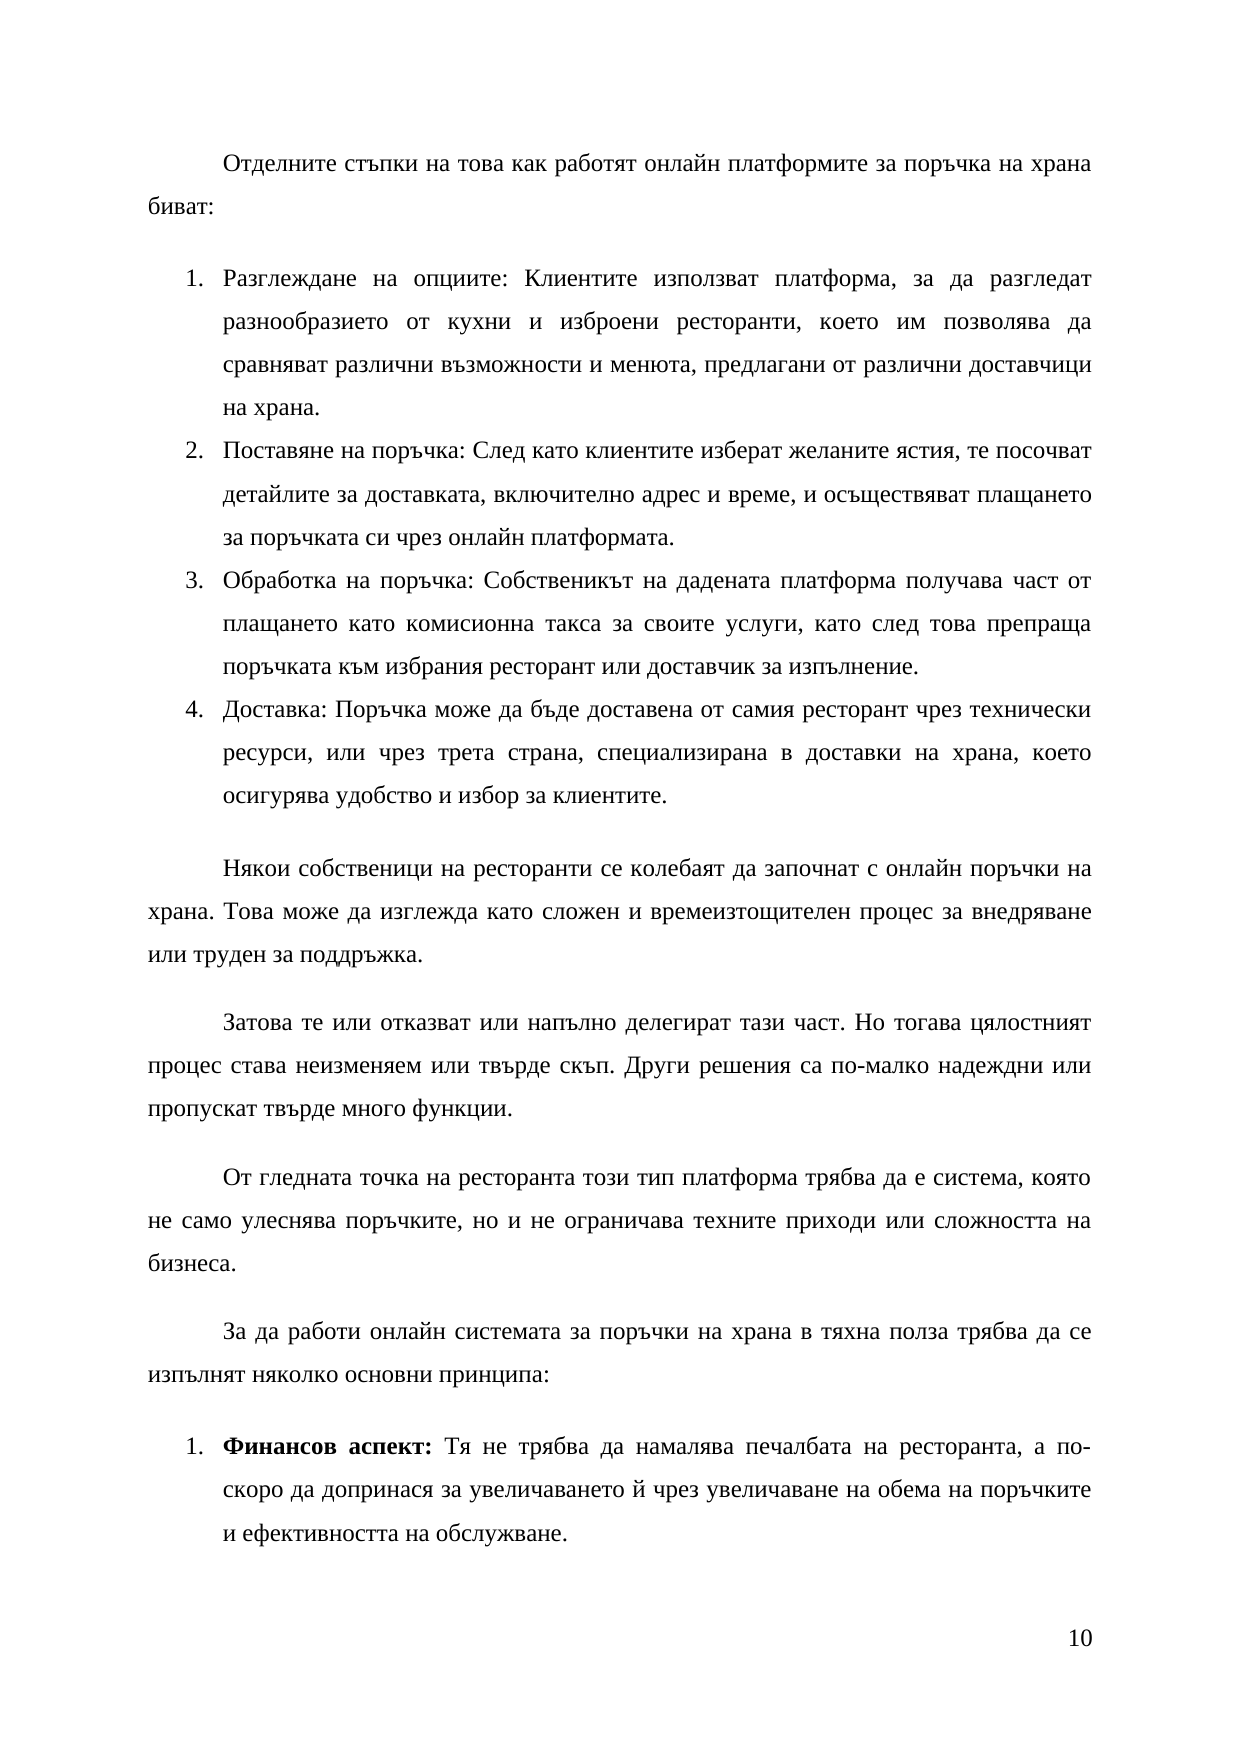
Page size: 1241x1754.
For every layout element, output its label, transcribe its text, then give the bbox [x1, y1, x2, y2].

list Финансов аспект: Тя не трябва да намалява печалбата на ресторанта, а по-скоро да допринася за увеличаването й чрез увеличаване на обема на поръчките и ефективността на обслужване. [185, 1431, 1093, 1546]
list Поставяне на поръчка: След като клиентите изберат желаните ястия, те посочват детайлите за доставката, включително адрес и време, и осъществяват плащането за поръчката си чрез онлайн платформата. [185, 436, 1093, 551]
text Отделните стъпки на това как работят онлайн платформите за поръчка на храна биват: [148, 148, 1093, 219]
list Обработка на поръчка: Собственикът на дадената платформа получава част от плащането като комисионна такса за своите услуги, като след това препраща поръчката към избрания ресторант или доставчик за изпълнение. [185, 565, 1093, 680]
list Разглеждане на опциите: Клиентите използват платформа, за да разгледат разнообразието от кухни и изброени ресторанти, което им позволява да сравняват различни възможности и менюта, предлагани от различни доставчици на храна. [185, 263, 1093, 421]
text Затова те или отказват или напълно делегират тази част. Но тогава цялостният процес става неизменяем или твърде скъп. Други решения са по-малко надеждни или пропускат твърде много функции. [148, 1007, 1093, 1122]
list Доставка: Поръчка може да бъде доставена от самия ресторант чрез технически ресурси, или чрез трета страна, специализирана в доставки на храна, което осигурява удобство и избор за клиентите. [185, 694, 1093, 809]
text Някои собственици на ресторанти се колебаят да започнат с онлайн поръчки на храна. Това може да изглежда като сложен и времеизтощителен процес за внедряване или труден за поддръжка. [148, 853, 1093, 968]
text От гледната точка на ресторанта този тип платформа трябва да е система, която не само улеснява поръчките, но и не ограничава техните приходи или сложността на бизнеса. [148, 1162, 1093, 1277]
text За да работи онлайн системата за поръчки на храна в тяхна полза трябва да се изпълнят няколко основни принципа: [148, 1316, 1093, 1388]
